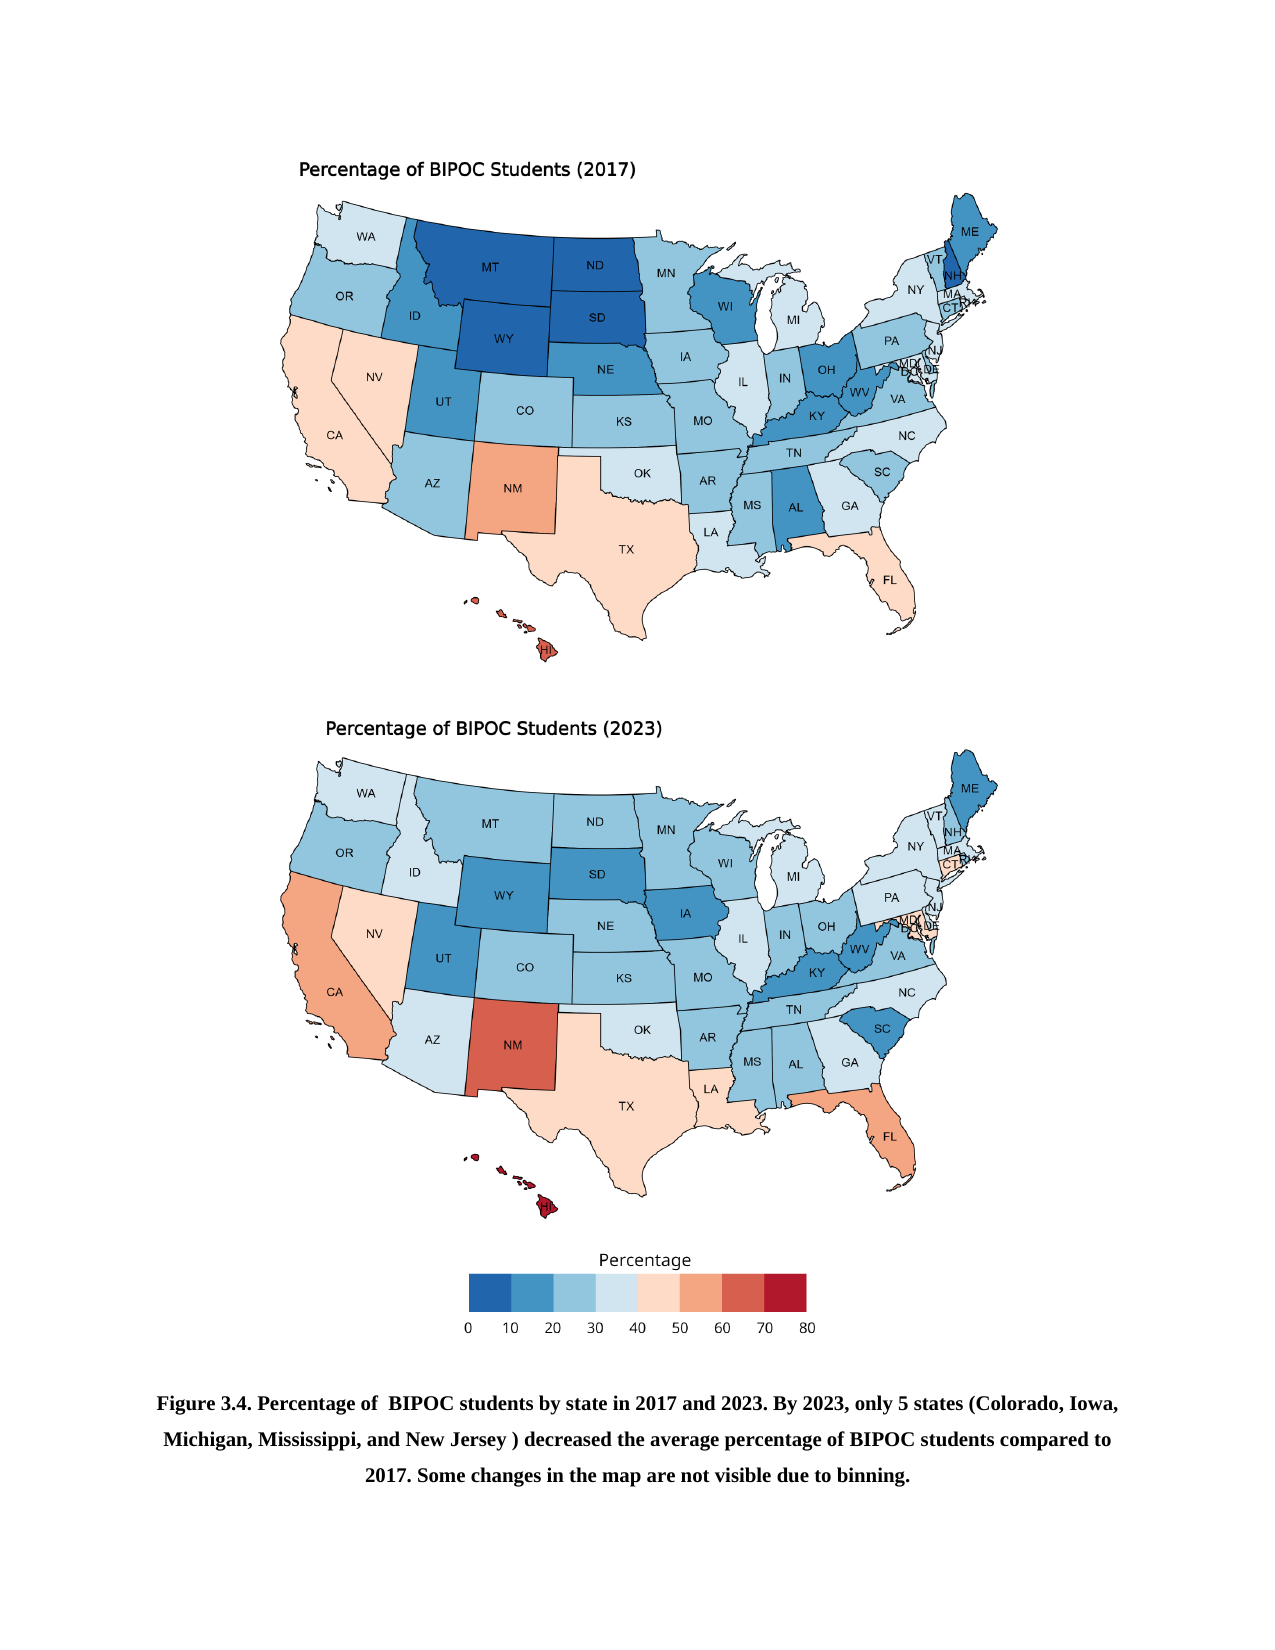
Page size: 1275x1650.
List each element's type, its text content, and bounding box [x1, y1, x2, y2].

picture [202, 150, 1073, 1339]
text Figure 3.4. Percentage of BIPOC students by state in 2017 and 2023. By 2023, only 5 states (Colorado, Iowa, Michigan, Mississippi, and New Jersey ) decreased the average percentage of BIPOC students compared to 2017. Some changes in the map are not visible due to binning. [150, 1391, 1125, 1487]
